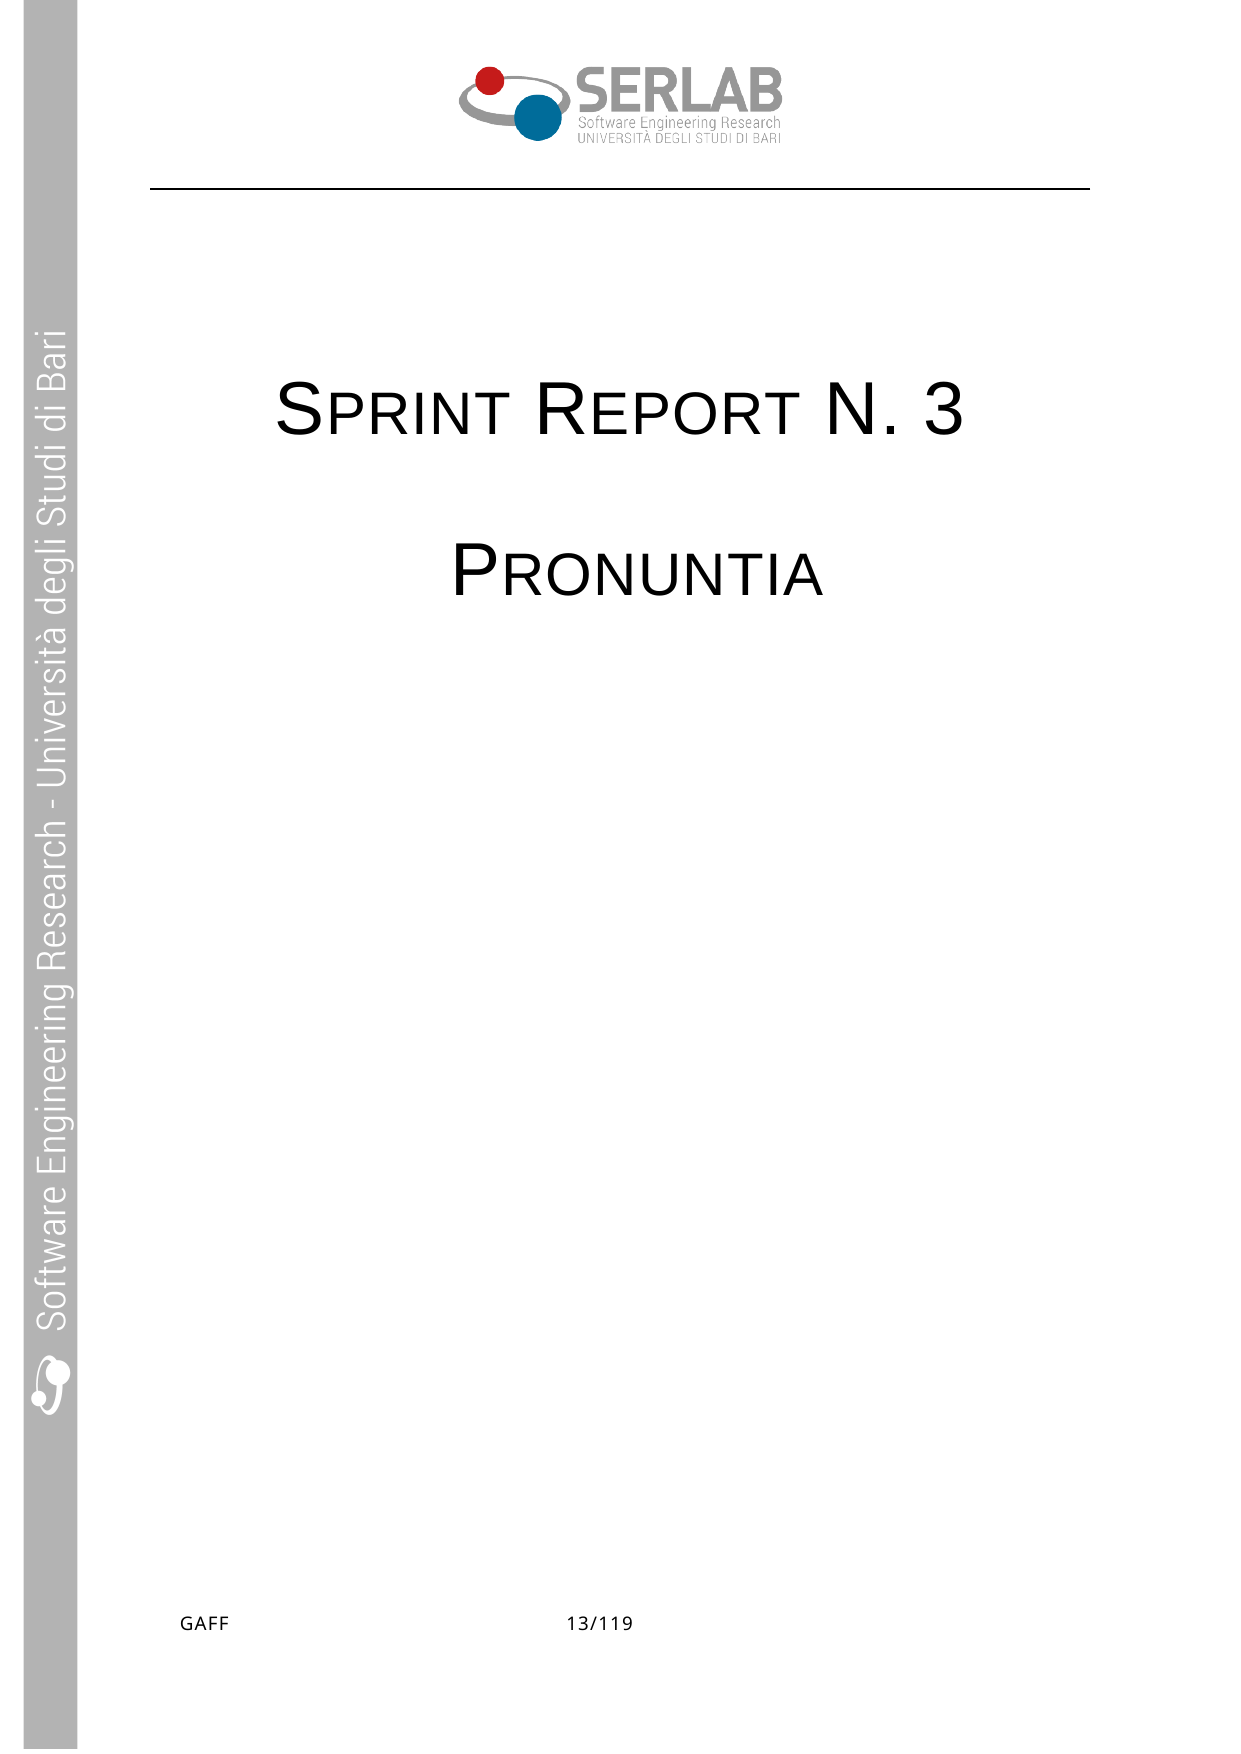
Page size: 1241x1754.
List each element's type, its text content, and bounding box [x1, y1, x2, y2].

text Sprint Report N. 3 [150, 364, 1090, 450]
text Pronuntia [375, 525, 1090, 611]
picture [23, 0, 78, 1749]
picture [455, 65, 785, 145]
